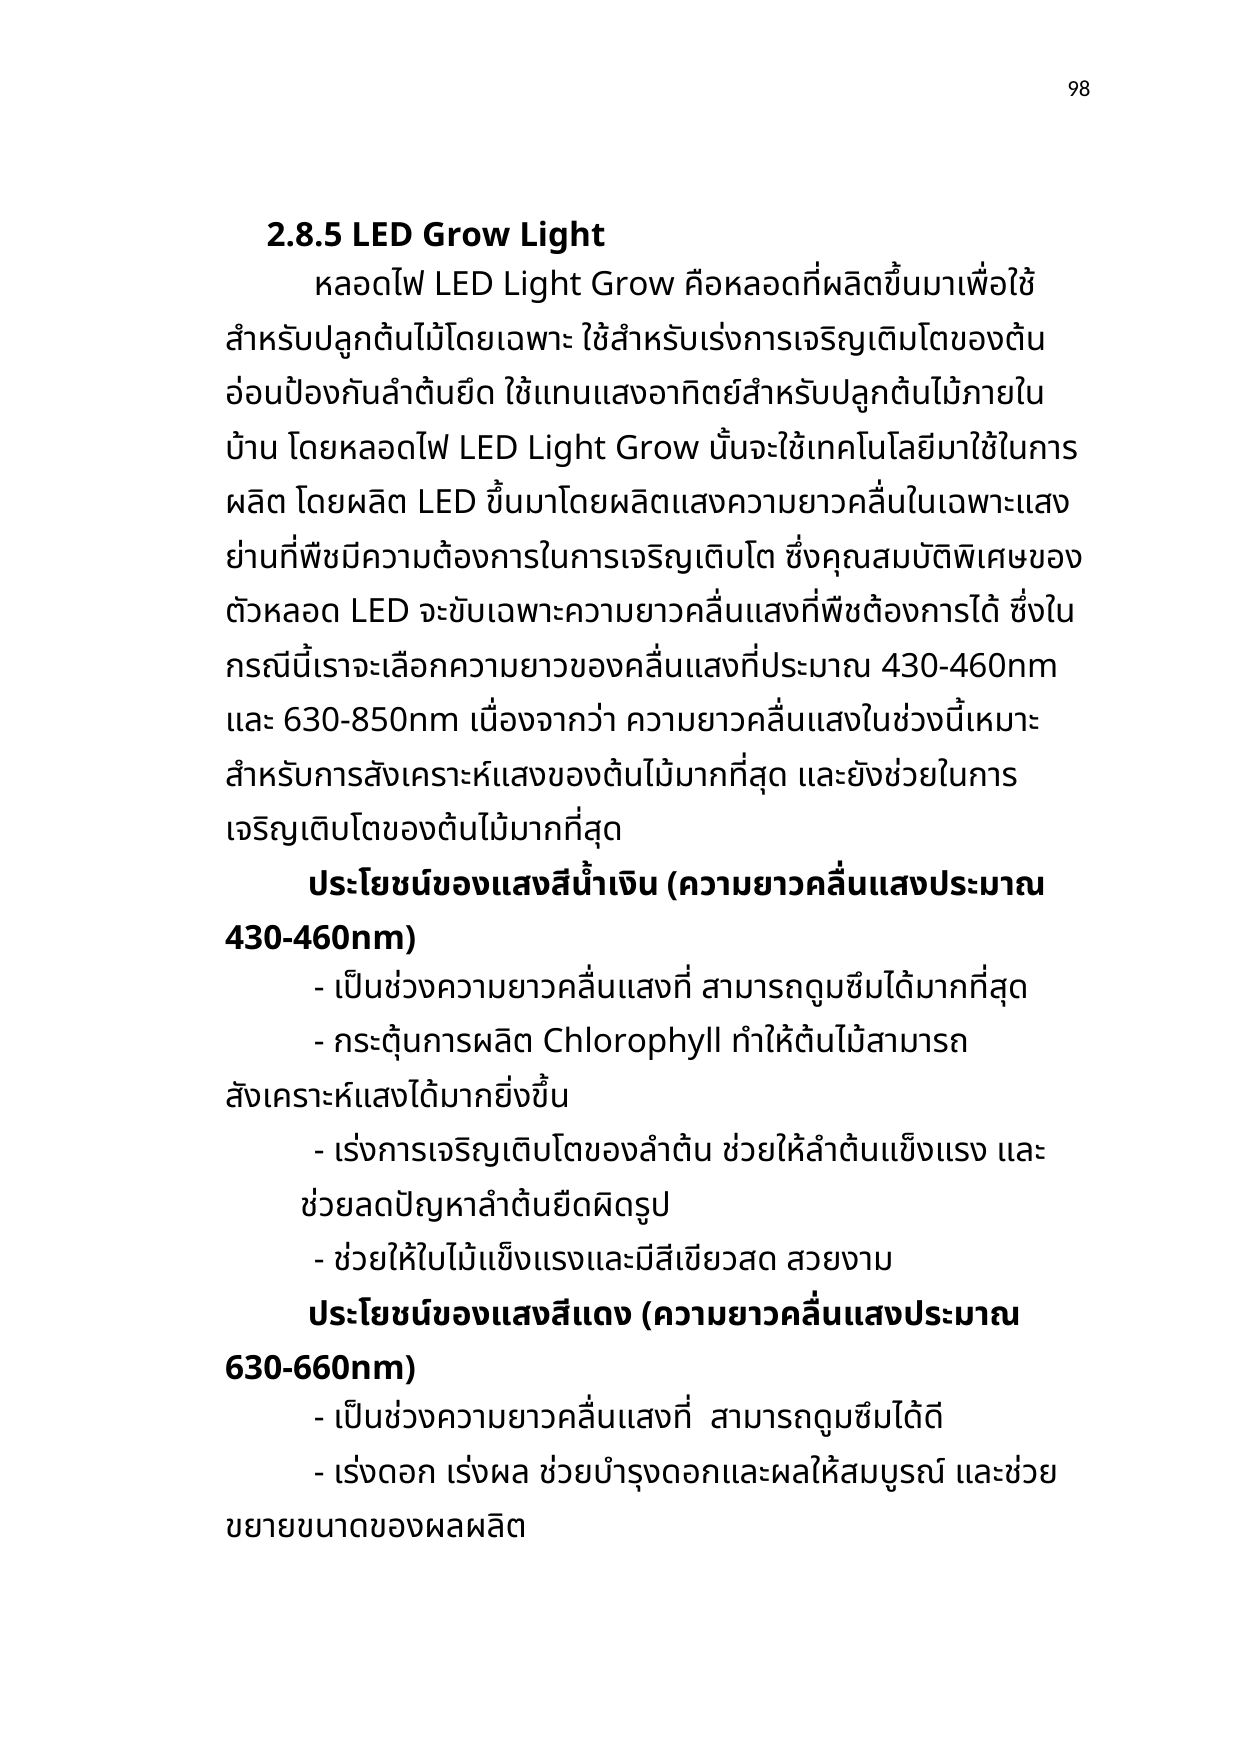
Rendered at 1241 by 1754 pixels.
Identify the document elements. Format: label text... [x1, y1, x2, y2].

text - เป็นช่วงความยาวคลื่นแสงที่ สามารถดูมซึมได้ดี [225, 1393, 1090, 1443]
text - เร่งดอก เร่งผล ช่วยบำรุงดอกและผลให้สมบูรณ์ และช่วยขยายขนาดของผลผลิต [225, 1447, 1090, 1552]
text ประโยชน์ของแสงสีน้ำเงิน (ความยาวคลื่นแสงประมาณ 430-460nm) [225, 859, 1090, 959]
text 2.8.5 LED Grow Light [225, 211, 1090, 257]
text ประโยชน์ของแสงสีแดง (ความยาวคลื่นแสงประมาณ 630-660nm) [225, 1290, 1090, 1389]
text - กระตุ้นการผลิต Chlorophyll ทำให้ต้นไม้สามารถสังเคราะห์แสงได้มากยิ่งขึ้น [225, 1017, 1090, 1122]
text - เร่งการเจริญเติบโตของลำต้น ช่วยให้ลำต้นแข็งแรง และช่วยลดปัญหาลำต้นยืดผิดรูป [300, 1126, 1090, 1231]
text - เป็นช่วงความยาวคลื่นแสงที่ สามารถดูมซึมได้มากที่สุด [225, 963, 1090, 1013]
text - ช่วยให้ใบไม้แข็งแรงและมีสีเขียวสด สวยงาม [225, 1235, 1090, 1286]
text หลอดไฟ LED Light Grow คือหลอดที่ผลิตขึ้นมาเพื่อใช้สำหรับปลูกต้นไม้โดยเฉพาะ ใช้สำหรับเร่งการเจริญเติมโตของต้นอ่อนป้องกันลำต้นยึด ใช้แทนแสงอาทิตย์สำหรับปลูกต้นไม้ภายในบ้าน โดยหลอดไฟ LED Light Grow นั้นจะใช้เทคโนโลยีมาใช้ในการผลิต โดยผลิต LED ขึ้นมาโดยผลิตแสงความยาวคลื่นในเฉพาะแสงย่านที่พืชมีความต้องการในการเจริญเติบโต ซึ่งคุณสมบัติพิเศษของตัวหลอด LED จะขับเฉพาะความยาวคลื่นแสงที่พืชต้องการได้ ซึ่งในกรณีนี้เราจะเลือกความยาวของคลื่นแสงที่ประมาณ 430-460nm และ 630-850nm เนื่องจากว่า ความยาวคลื่นแสงในช่วงนี้เหมาะสำหรับการสังเคราะห์แสงของต้นไม้มากที่สุด และยังช่วยในการเจริญเติบโตของต้นไม้มากที่สุด [225, 260, 1090, 856]
